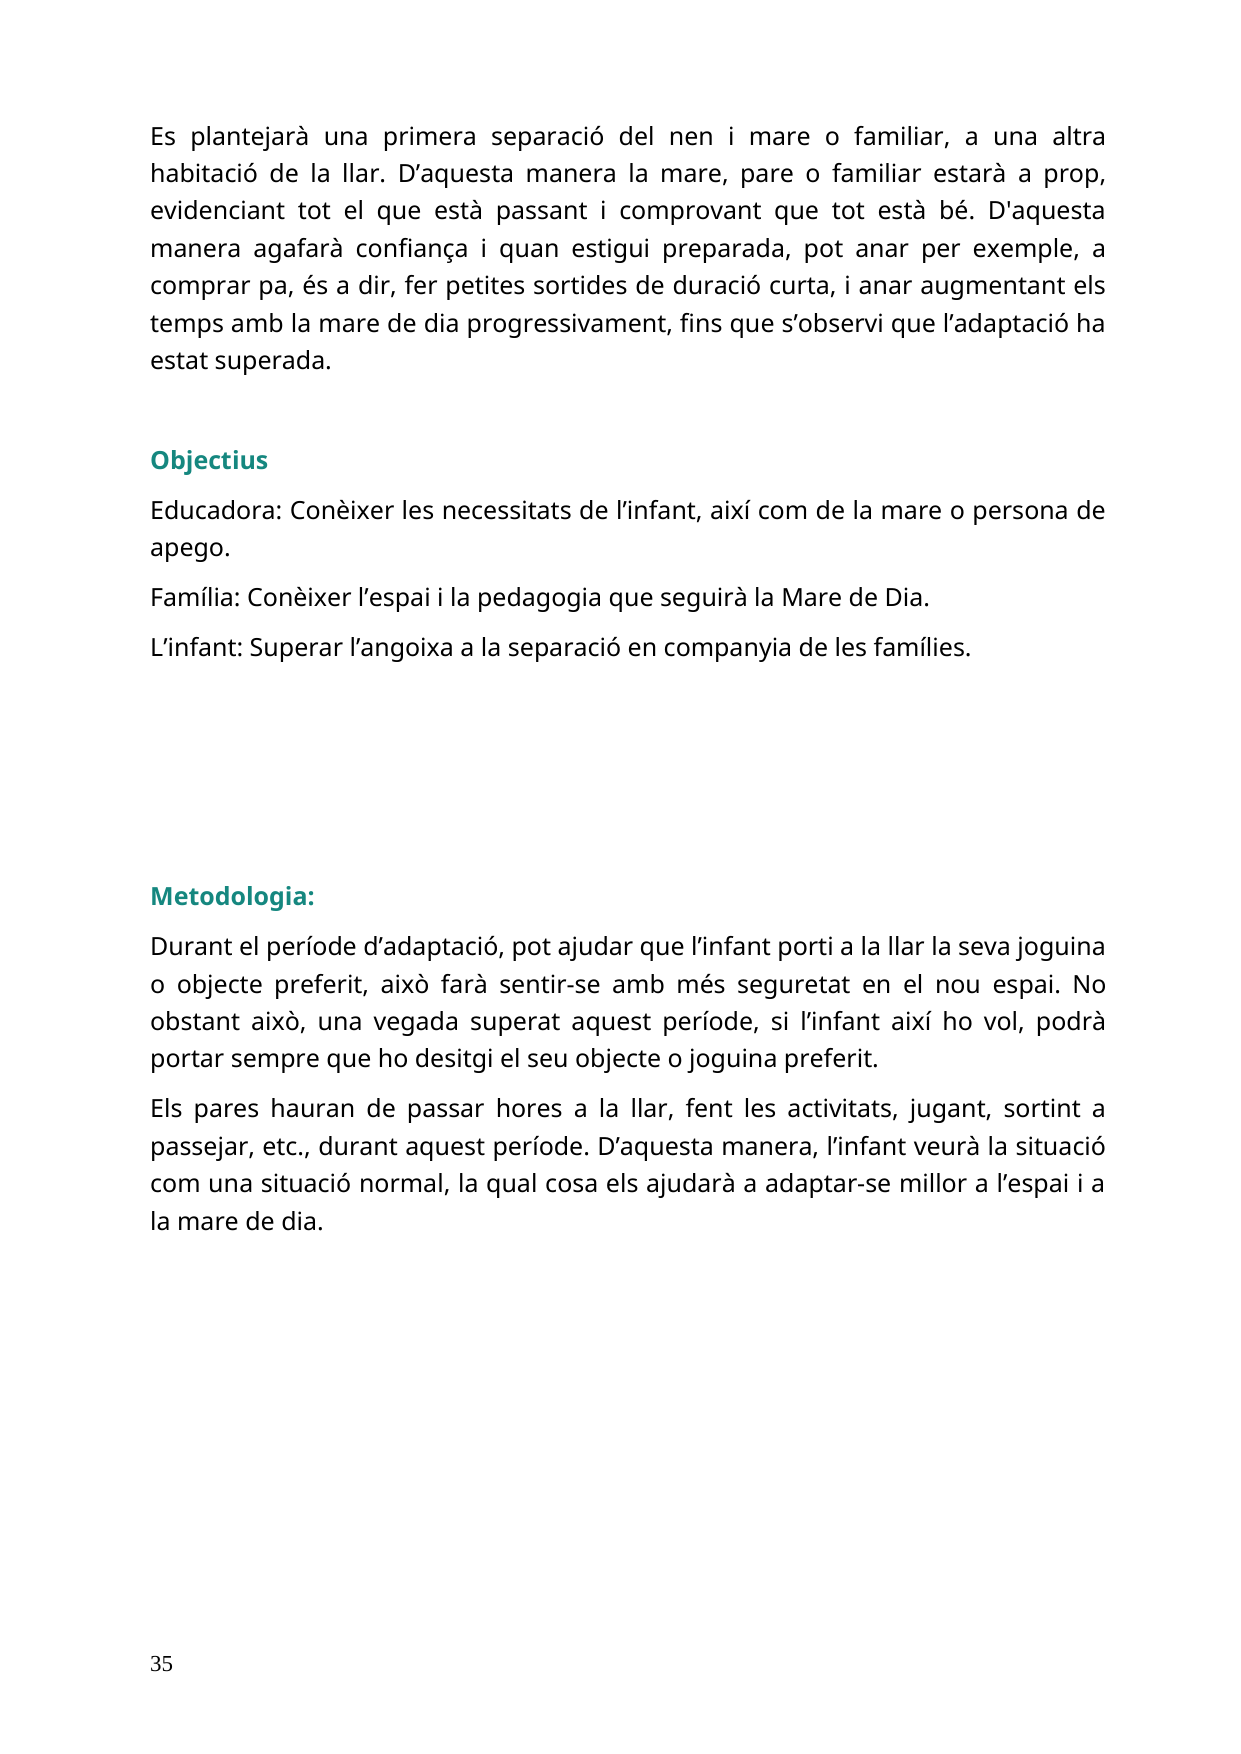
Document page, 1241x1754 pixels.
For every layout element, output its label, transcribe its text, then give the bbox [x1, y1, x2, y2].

text Metodologia: [150, 879, 1107, 913]
text Durant el període d’adaptació, pot ajudar que l’infant porti a la llar la seva joguina o objecte preferit, això farà sentir-se amb més seguretat en el nou espai. No obstant això, una vegada superat aquest període, si l’infant així ho vol, podrà portar sempre que ho desitgi el seu objecte o joguina preferit. [150, 929, 1107, 1075]
text Objectius [150, 442, 1107, 476]
text Família: Conèixer l’espai i la pedagogia que seguirà la Mare de Dia. [150, 579, 1107, 614]
text Els pares hauran de passar hores a la llar, fent les activitats, jugant, sortint a passejar, etc., durant aquest període. D’aquesta manera, l’infant veurà la situació com una situació normal, la qual cosa els ajudarà a adaptar-se millor a l’espai i a la mare de dia. [150, 1091, 1107, 1237]
text Educadora: Conèixer les necessitats de l’infant, així com de la mare o persona de apego. [150, 492, 1107, 564]
text Es plantejarà una primera separació del nen i mare o familiar, a una altra habitació de la llar. D’aquesta manera la mare, pare o familiar estarà a prop, evidenciant tot el que està passant i comprovant que tot està bé. D'aquesta manera agafarà confiança i quan estigui preparada, pot anar per exemple, a comprar pa, és a dir, fer petites sortides de duració curta, i anar augmentant els temps amb la mare de dia progressivament, fins que s’observi que l’adaptació ha estat superada. [150, 118, 1107, 377]
text L’infant: Superar l’angoixa a la separació en companyia de les famílies. [150, 629, 1107, 663]
